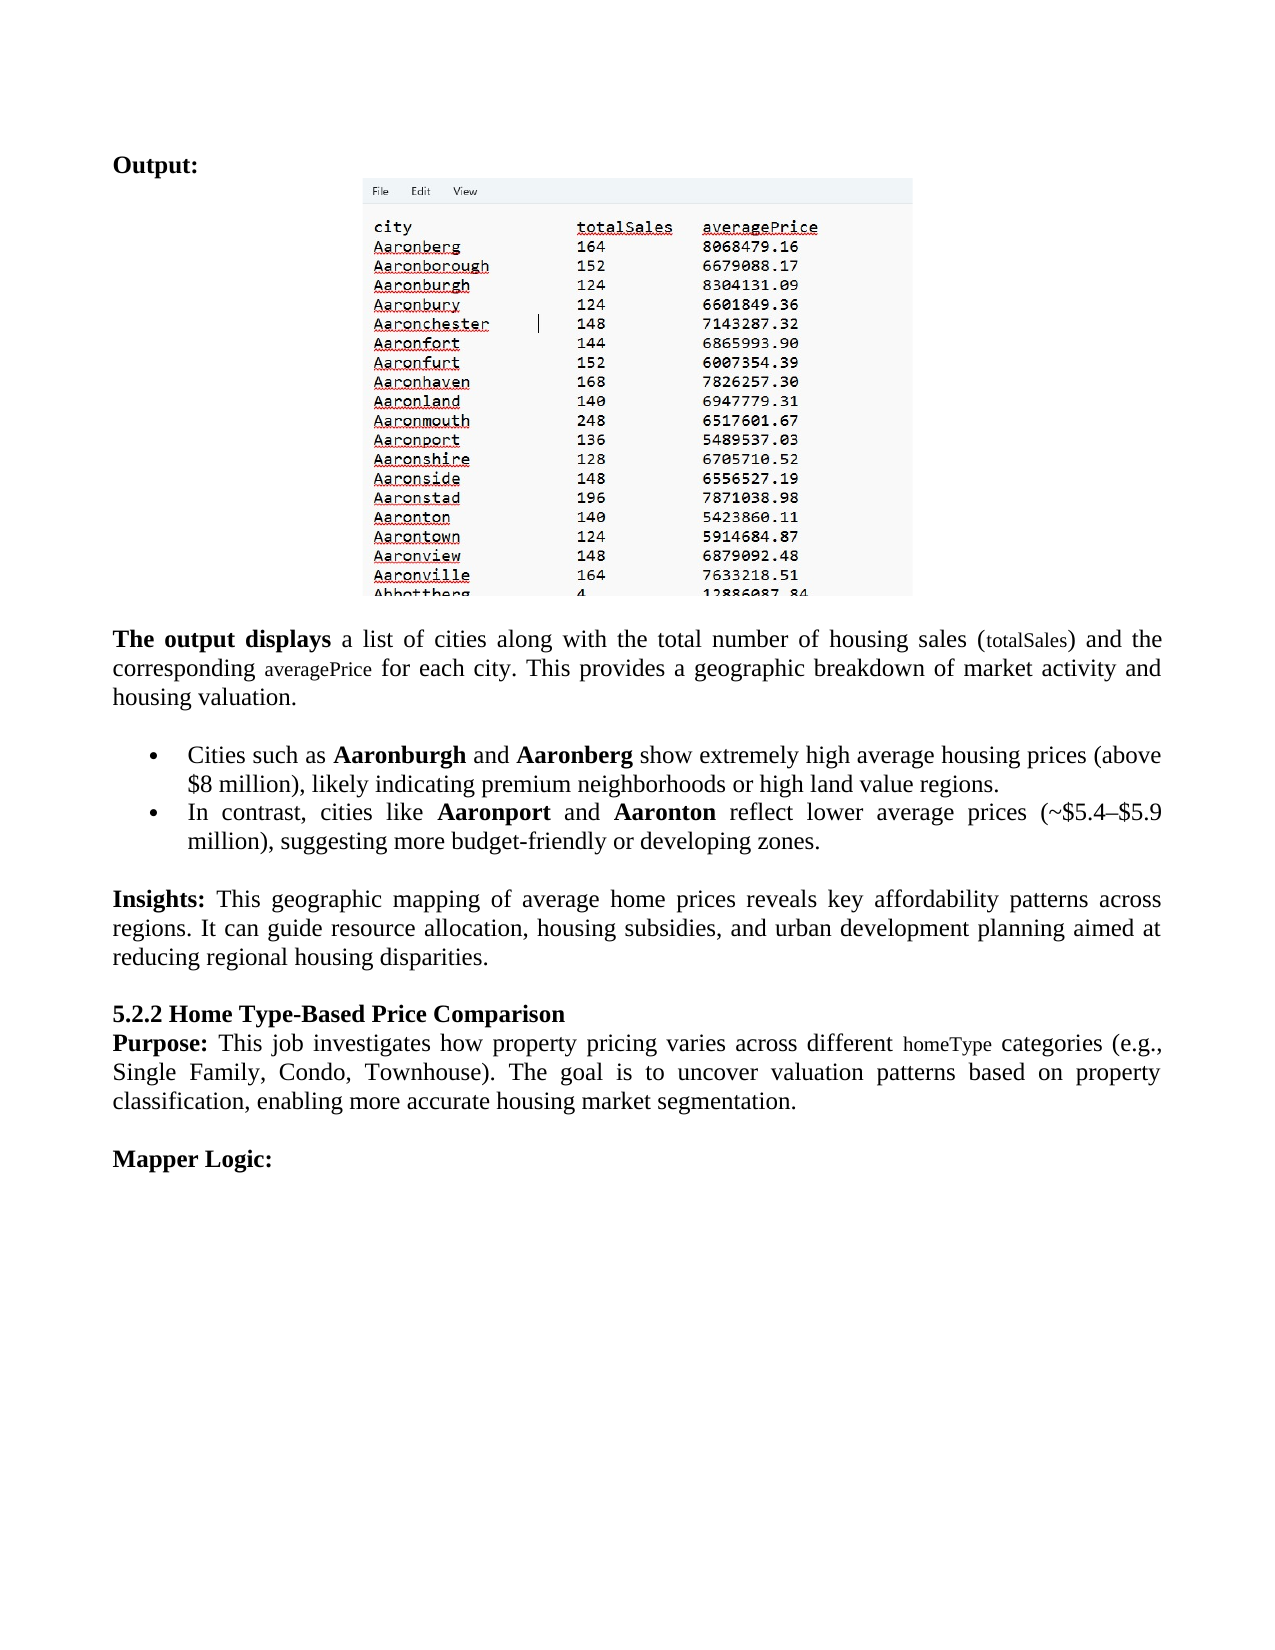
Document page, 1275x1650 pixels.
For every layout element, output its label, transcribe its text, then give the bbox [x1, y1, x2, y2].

text Mapper Logic: [112, 1144, 1162, 1172]
text Purpose: This job investigates how property pricing varies across different homeType categories (e.g., Single Family, Condo, Townhouse). The goal is to uncover valuation patterns based on property classification, enabling more accurate housing market segmentation. [112, 1028, 1162, 1114]
text 5.2.2 Home Type-Based Price Comparison [112, 999, 1162, 1028]
list In contrast, cities like Aaronport and Aaronton reflect lower average prices (~$5.4–$5.9 million), suggesting more budget-friendly or developing zones. [150, 797, 1162, 855]
text Insights: This geographic mapping of average home prices reveals key affordability patterns across regions. It can guide resource allocation, housing subsidies, and urban development planning aimed at reducing regional housing disparities. [112, 884, 1162, 970]
list Cities such as Aaronburgh and Aaronberg show extremely high average housing prices (above $8 million), likely indicating premium neighborhoods or high land value regions. [150, 740, 1162, 797]
picture [362, 178, 913, 596]
text Output: [112, 150, 1162, 179]
text The output displays a list of cities along with the total number of housing sales (totalSales) and the corresponding averagePrice for each city. This provides a geographic breakdown of market activity and housing valuation. [112, 624, 1162, 711]
